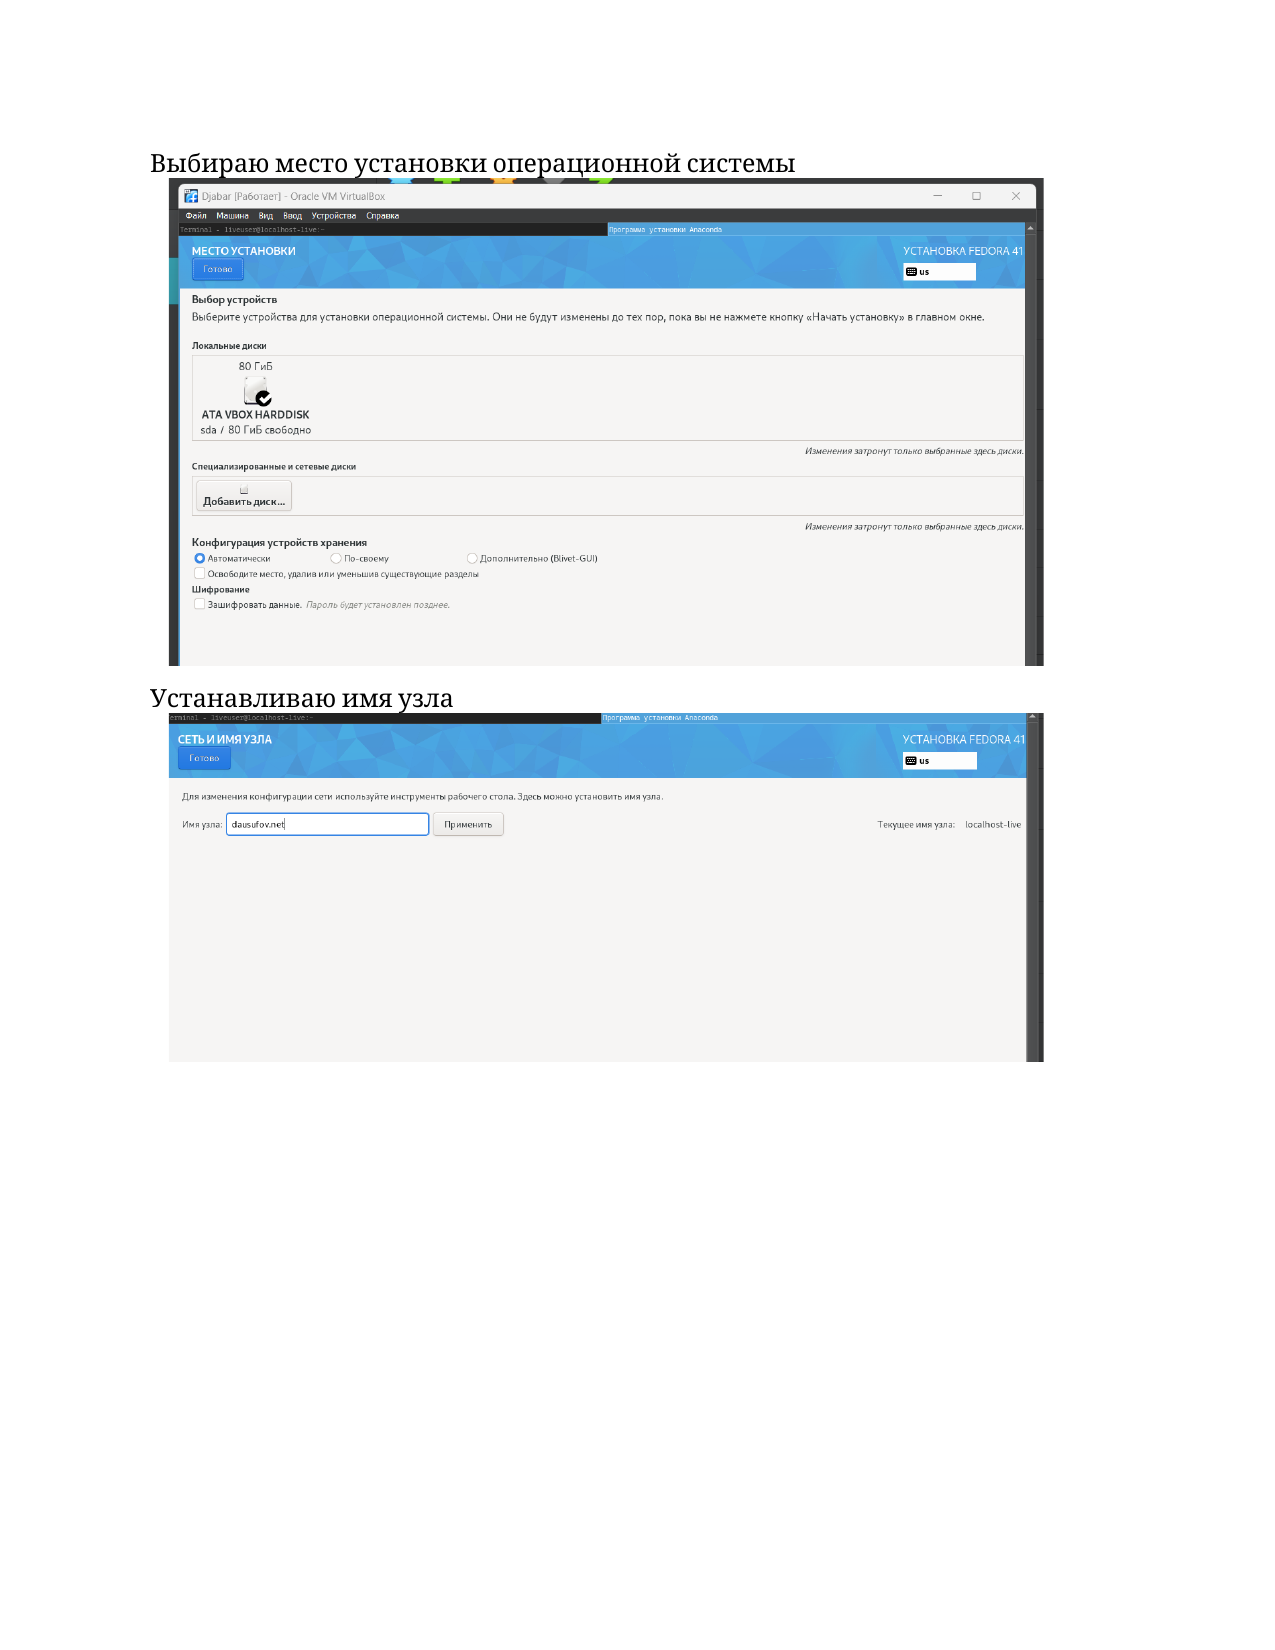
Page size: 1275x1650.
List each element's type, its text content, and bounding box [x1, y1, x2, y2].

picture [168, 178, 1044, 666]
picture [168, 713, 1044, 1062]
